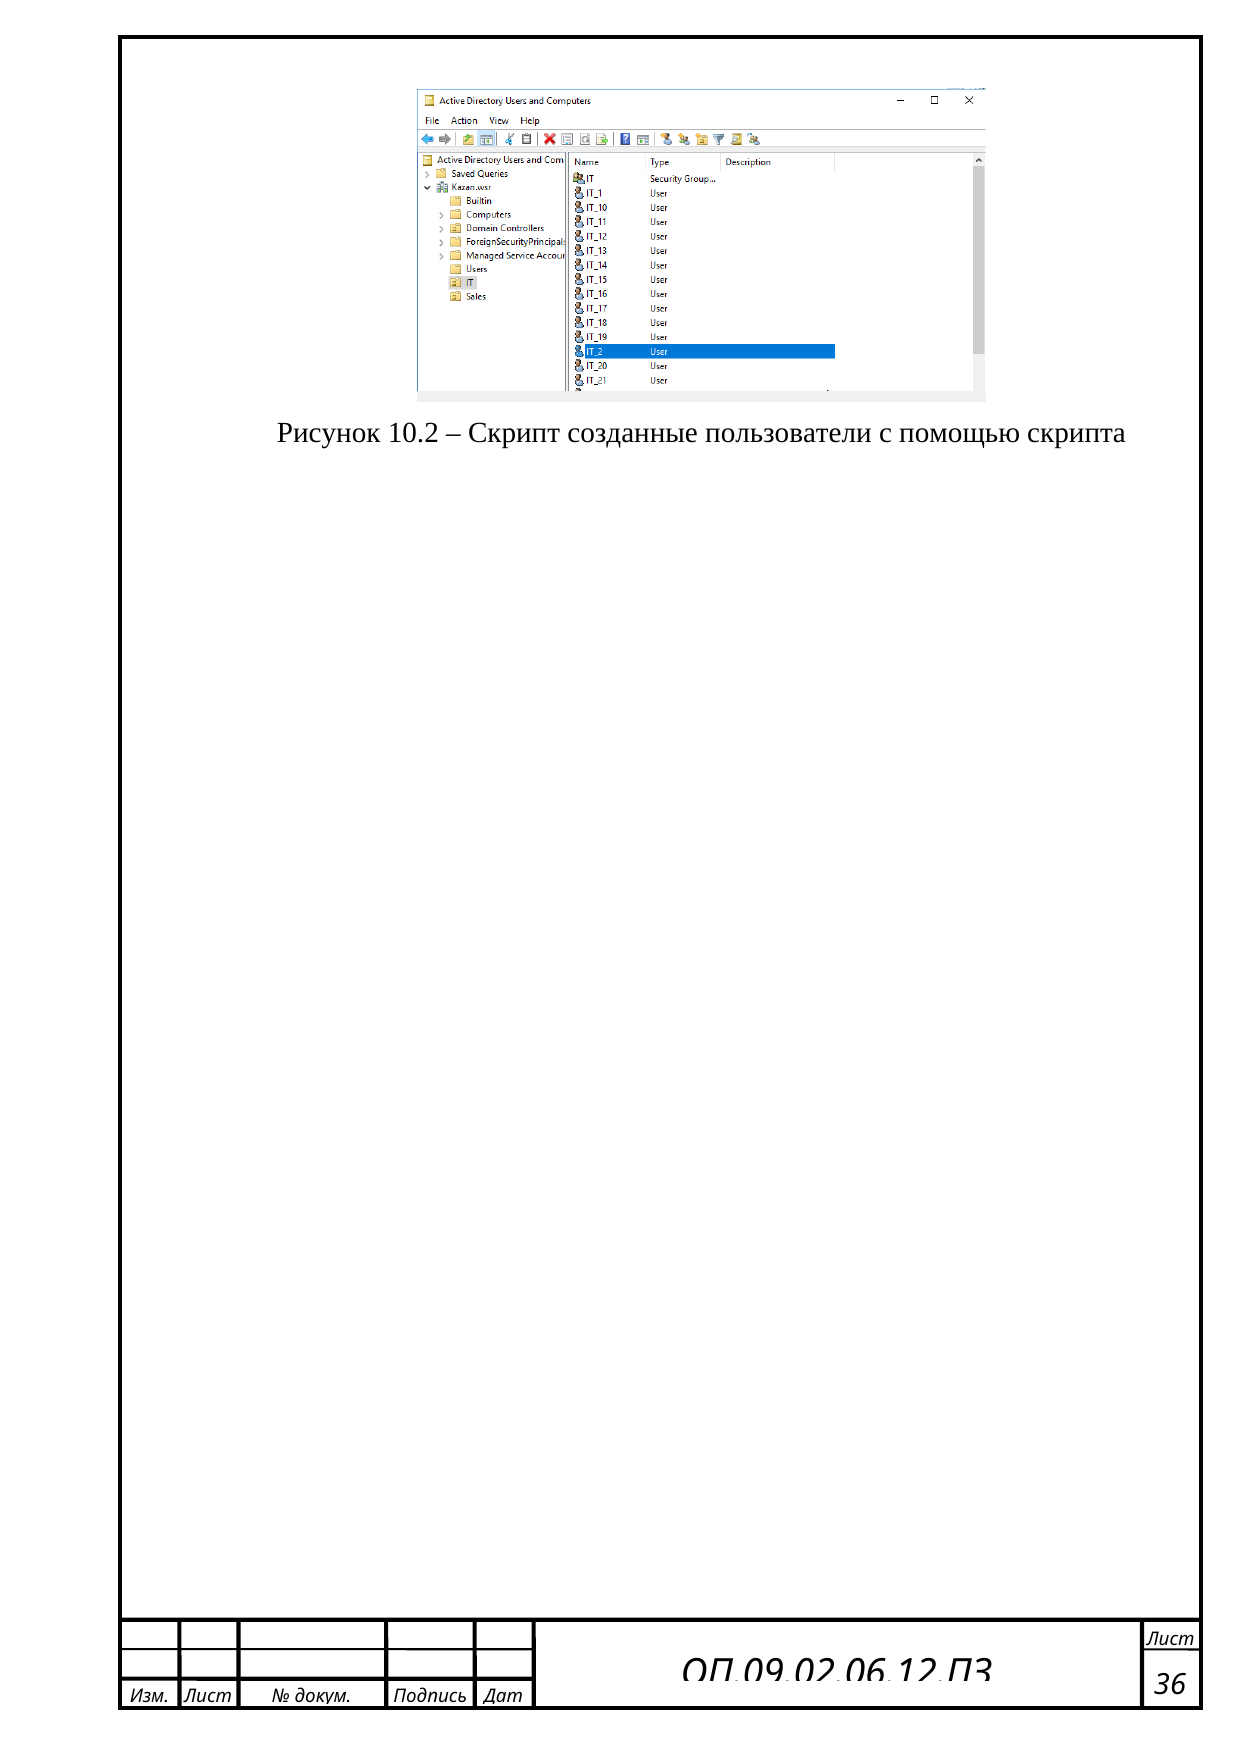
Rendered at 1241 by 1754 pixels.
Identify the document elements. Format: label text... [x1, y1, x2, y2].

picture [417, 88, 986, 402]
text Рисунок 10.2 – Скрипт созданные пользователи с помощью скрипта [148, 416, 1181, 449]
